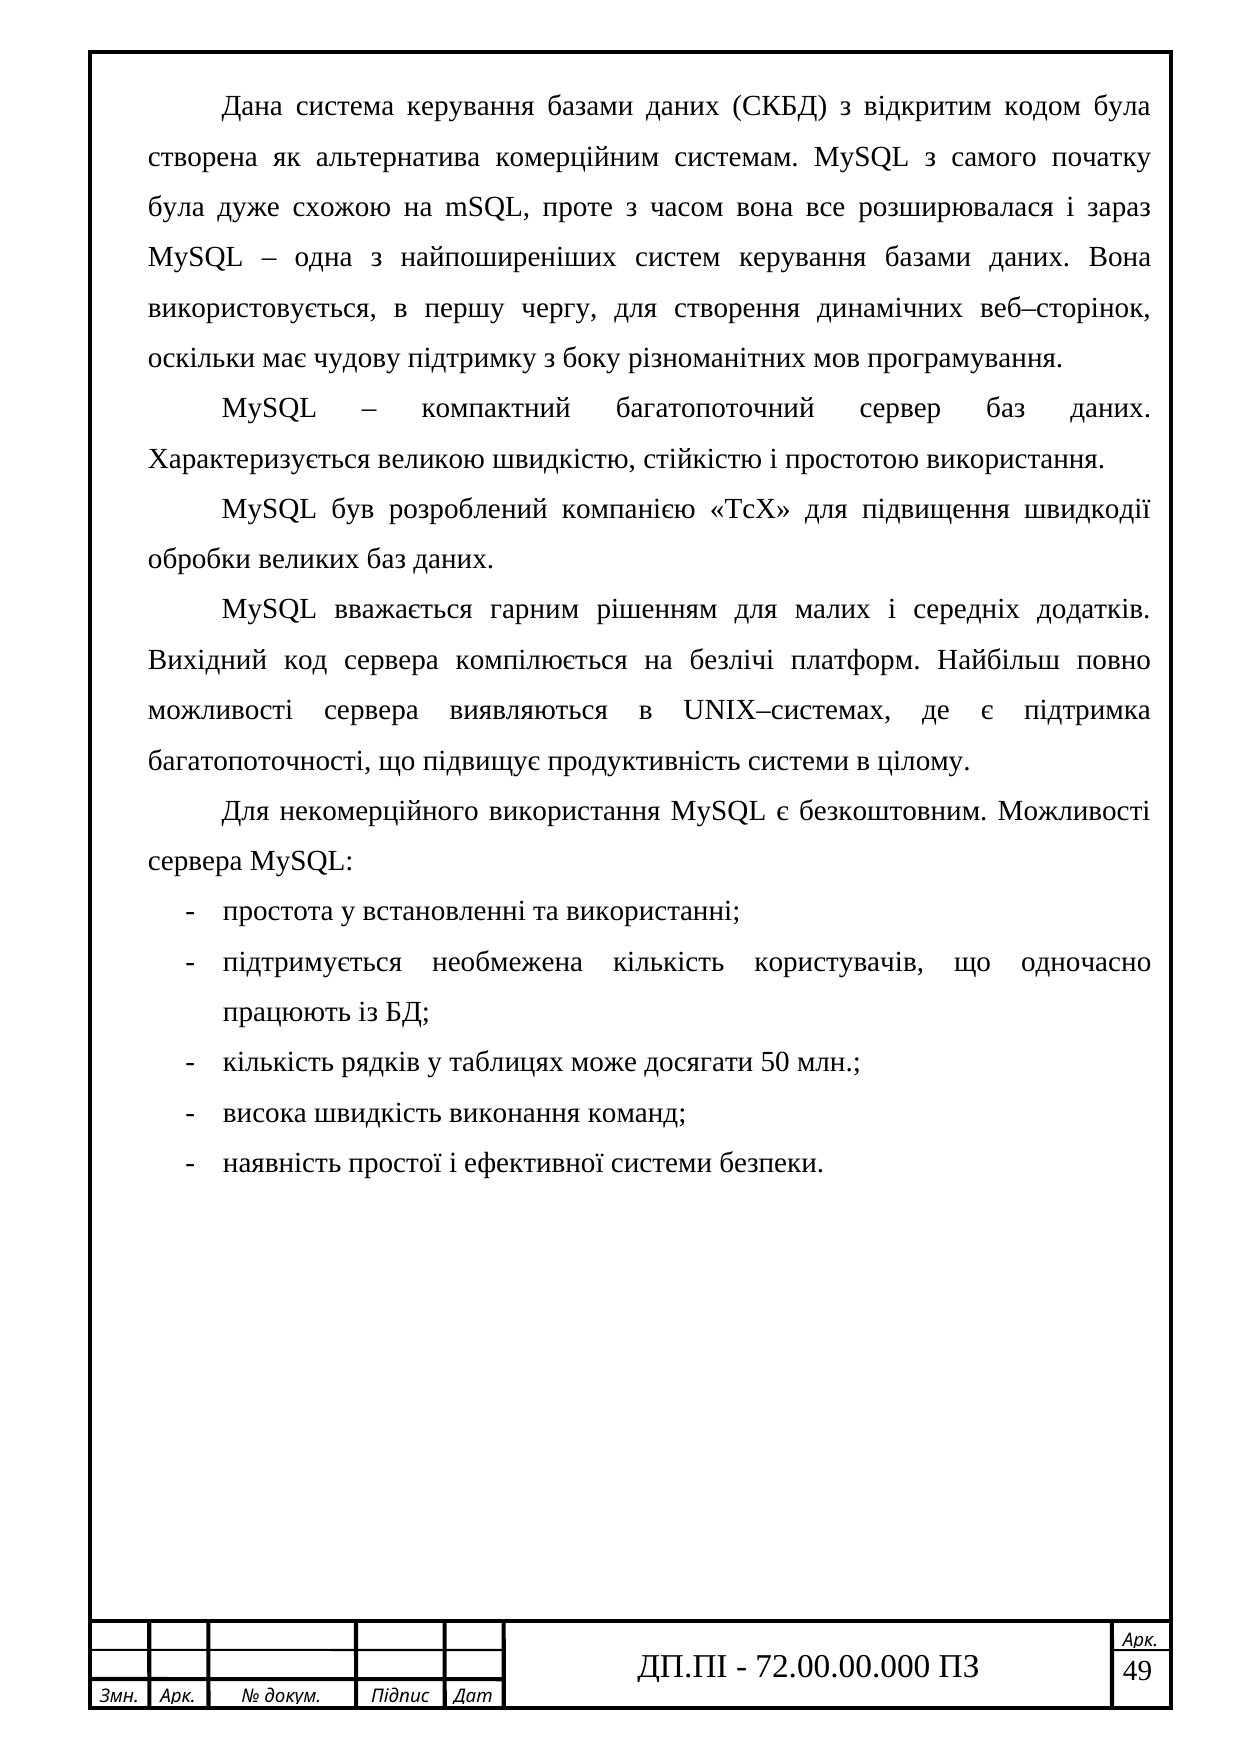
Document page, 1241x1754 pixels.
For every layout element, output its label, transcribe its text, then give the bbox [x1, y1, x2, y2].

list простота у встановленні та використанні; [185, 893, 1152, 927]
text Дана система керування базами даних (СКБД) з відкритим кодом була створена як альтернатива комерційним системам. MySQL з самого початку була дуже схожою на mSQL, проте з часом вона все розширювалася і зараз MySQL – одна з найпоширеніших систем керування базами даних. Вона використовується, в першу чергу, для створення динамічних веб–сторінок, оскільки має чудову підтримку з боку різноманітних мов програмування. [148, 88, 1152, 374]
text MySQL був розроблений компанією «ТсХ» для підвищення швидкодії обробки великих баз даних. [148, 491, 1152, 575]
list наявність простої і ефективної системи безпеки. [185, 1145, 1152, 1179]
text MySQL вважається гарним рішенням для малих і середніх додатків. Вихідний код сервера компілюється на безлічі платформ. Найбільш повно можливості сервера виявляються в UNІХ–системах, де є підтримка багатопоточності, що підвищує продуктивність системи в цілому. [148, 592, 1152, 776]
text Для некомерційного використання MySQL є безкоштовним. Можливості сервера MySQL: [148, 793, 1152, 877]
list кількість рядків у таблицях може досягати 50 млн.; [185, 1044, 1152, 1078]
text MySQL – компактний багатопоточний сервер баз даних. Характеризується великою швидкістю, стійкістю і простотою використання. [148, 390, 1152, 474]
list підтримується необмежена кількість користувачів, що одночасно працюють із БД; [185, 944, 1152, 1028]
list висока швидкість виконання команд; [185, 1095, 1152, 1128]
